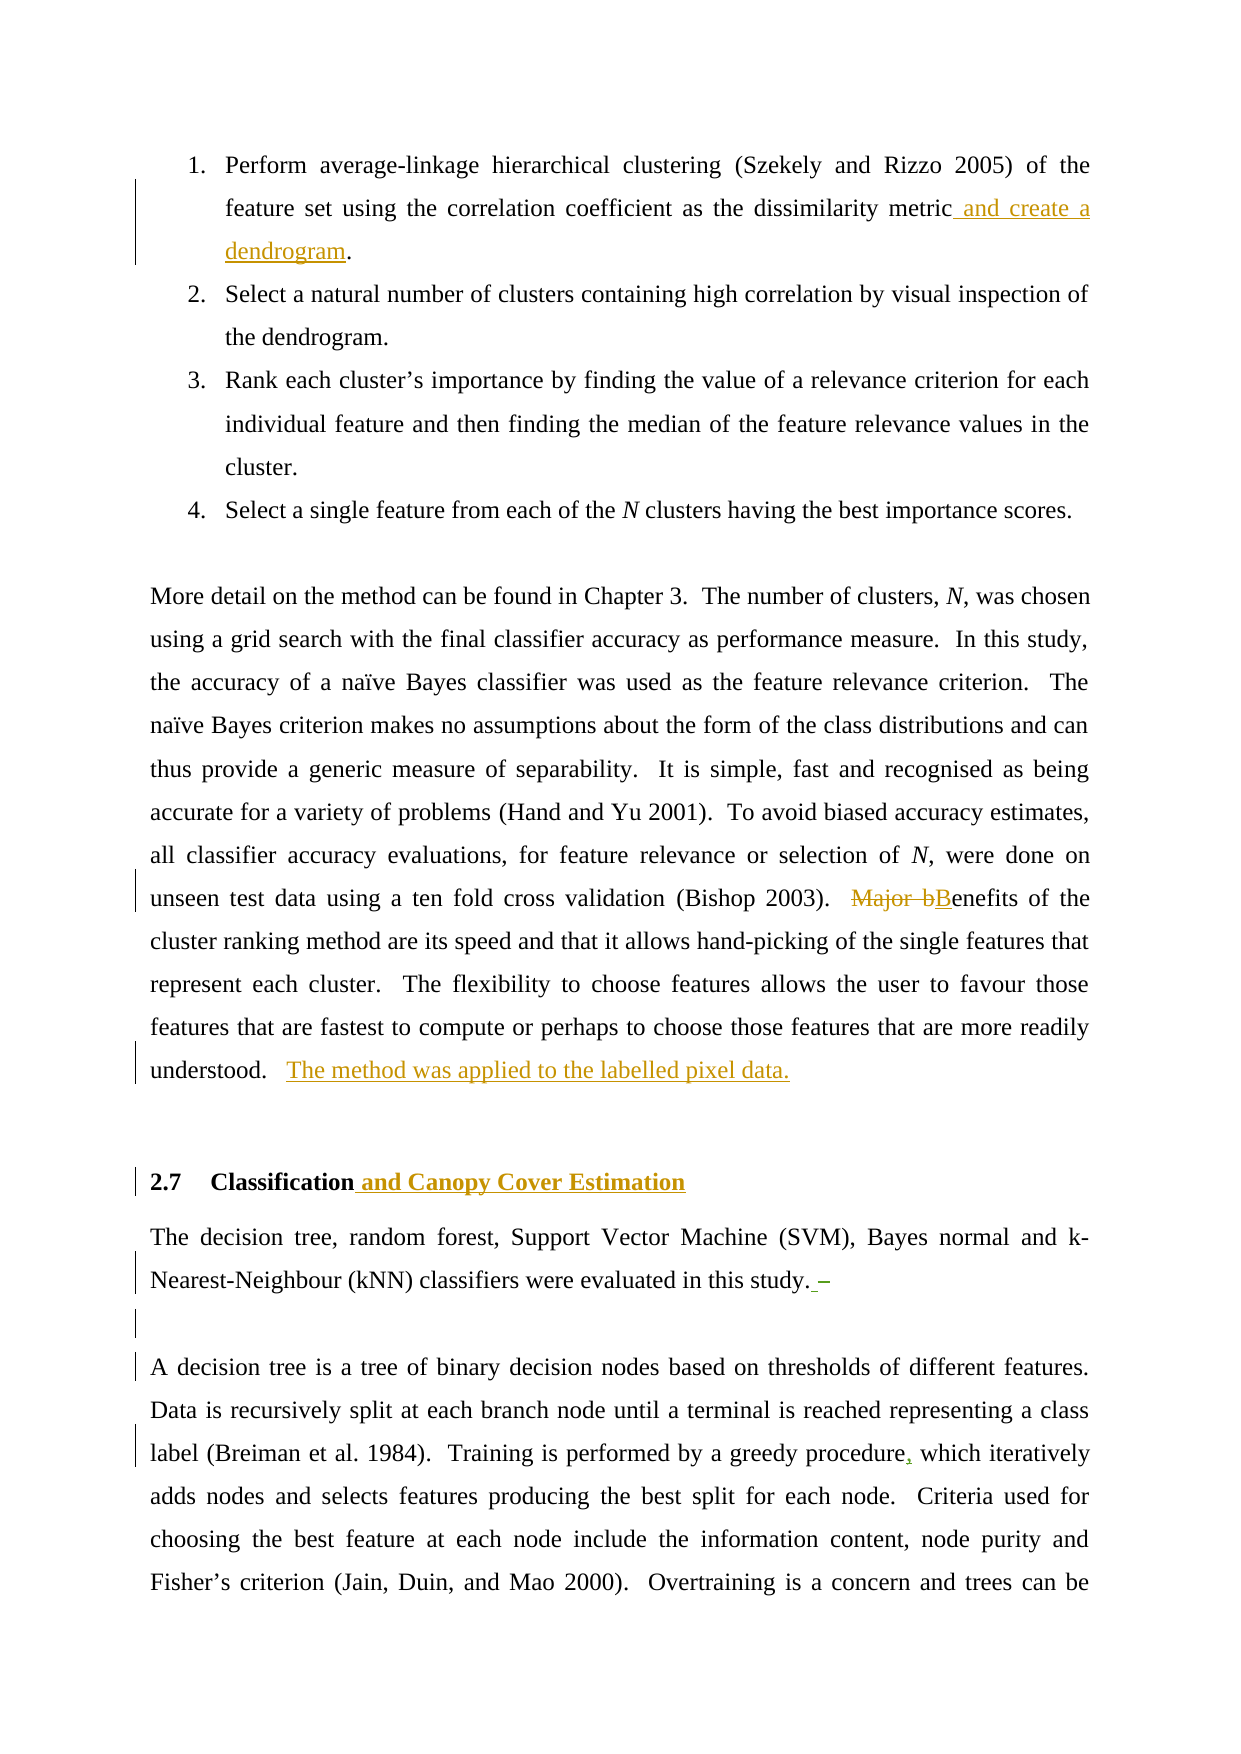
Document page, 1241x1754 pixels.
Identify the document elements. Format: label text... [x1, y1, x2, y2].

list Rank each cluster’s importance by finding the value of a relevance criterion for each individual feature and then finding the median of the feature relevance values in the cluster. [187, 366, 1090, 481]
subtitle Classification [150, 1167, 1090, 1196]
list Select a natural number of clusters containing high correlation by visual inspection of the dendrogram. [187, 279, 1090, 351]
list Select a single feature from each of the N clusters having the best importance scores. [187, 495, 1090, 524]
list Perform average-linkage hierarchical clustering (Szekely and Rizzo 2005) of the feature set using the correlation coefficient as the dissimilarity metric. [187, 150, 1090, 265]
text The decision tree, random forest, Support Vector Machine (SVM), Bayes normal and k-Nearest-Neighbour (kNN) classifiers were evaluated in this study. [150, 1222, 1090, 1294]
text More detail on the method can be found in Chapter 3. The number of clusters, N, was chosen using a grid search with the final classifier accuracy as performance measure. In this study, the accuracy of a naïve Bayes classifier was used as the feature relevance criterion. The naïve Bayes criterion makes no assumptions about the form of the class distributions and can thus provide a generic measure of separability. It is simple, fast and recognised as being accurate for a variety of problems (Hand and Yu 2001). To avoid biased accuracy estimates, all classifier accuracy evaluations, for feature relevance or selection of N, were done on unseen test data using a ten fold cross validation (Bishop 2003). enefits of the cluster ranking method are its speed and that it allows hand-picking of the single features that represent each cluster. The flexibility to choose features allows the user to favour those features that are fastest to compute or perhaps to choose those features that are more readily understood. [150, 581, 1090, 1084]
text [150, 1352, 1090, 1596]
